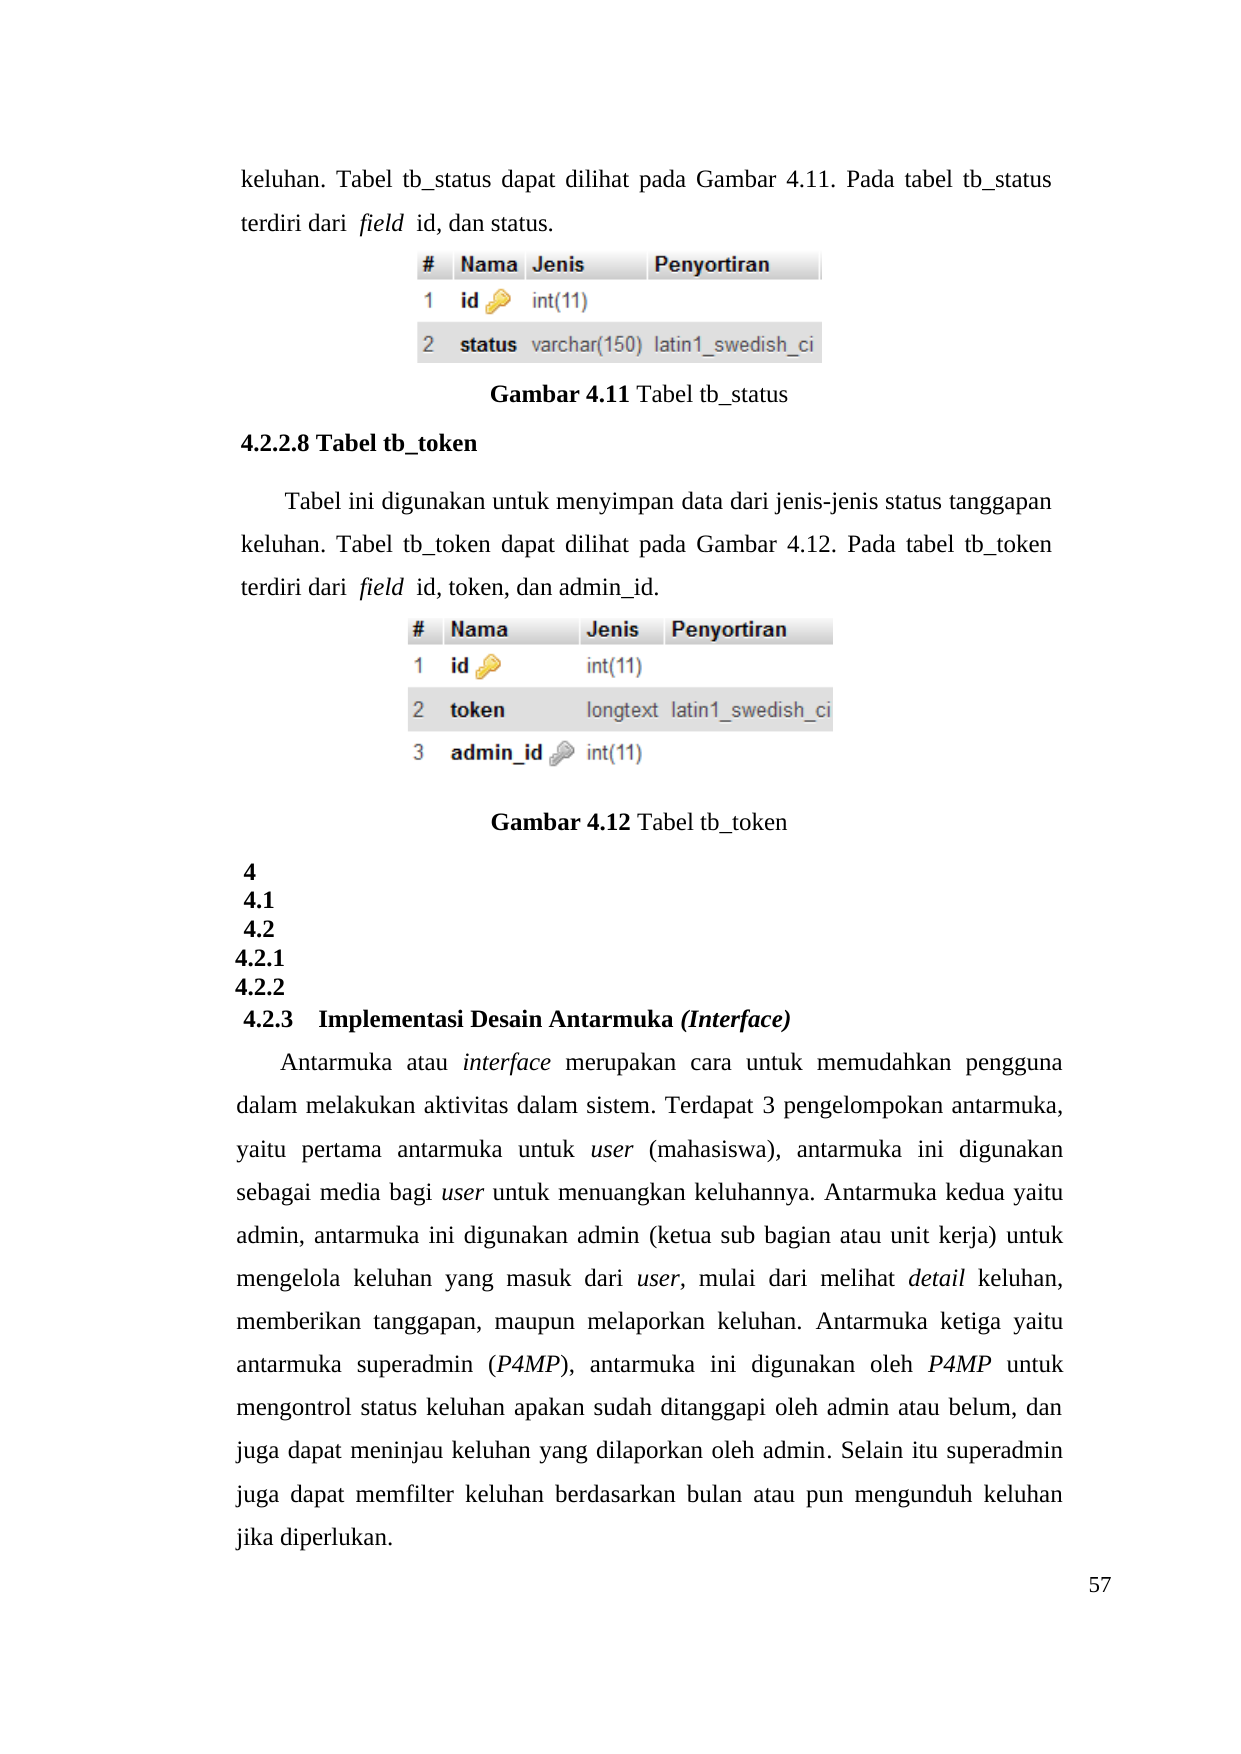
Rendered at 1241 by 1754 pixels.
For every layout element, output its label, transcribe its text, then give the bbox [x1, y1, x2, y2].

picture [407, 618, 833, 779]
text Gambar 4.12 Tabel tb_token [167, 807, 1111, 836]
text Tabel ini digunakan untuk menyimpan data dari jenis-jenis status tanggapan keluhan. Tabel tb_token dapat dilihat pada Gambar 4.12. Pada tabel tb_token terdiri dari field id, token, dan admin_id. [241, 486, 1052, 601]
text Antarmuka atau interface merupakan cara untuk memudahkan pengguna dalam melakukan aktivitas dalam sistem. Terdapat 3 pengelompokan antarmuka, yaitu pertama antarmuka untuk user (mahasiswa), antarmuka ini digunakan sebagai media bagi user untuk menuangkan keluhannya. Antarmuka kedua yaitu admin, antarmuka ini digunakan admin (ketua sub bagian atau unit kerja) untuk mengelola keluhan yang masuk dari user, mulai dari melihat detail keluhan, memberikan tanggapan, maupun melaporkan keluhan. Antarmuka ketiga yaitu antarmuka superadmin (P4MP), antarmuka ini digunakan oleh P4MP untuk mengontrol status keluhan apakan sudah ditanggapi oleh admin atau belum, dan juga dapat meninjau keluhan yang dilaporkan oleh admin. Selain itu superadmin juga dapat memfilter keluhan berdasarkan bulan atau pun mengunduh keluhan jika diperlukan. [236, 1047, 1063, 1551]
subtitle Implementasi Desain Antarmuka (Interface) [243, 1004, 1111, 1033]
text 4.2.2.8 Tabel tb_token [241, 428, 1052, 457]
text Gambar 4.11 Tabel tb_status [167, 379, 1111, 407]
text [241, 164, 1052, 236]
picture [417, 250, 822, 363]
